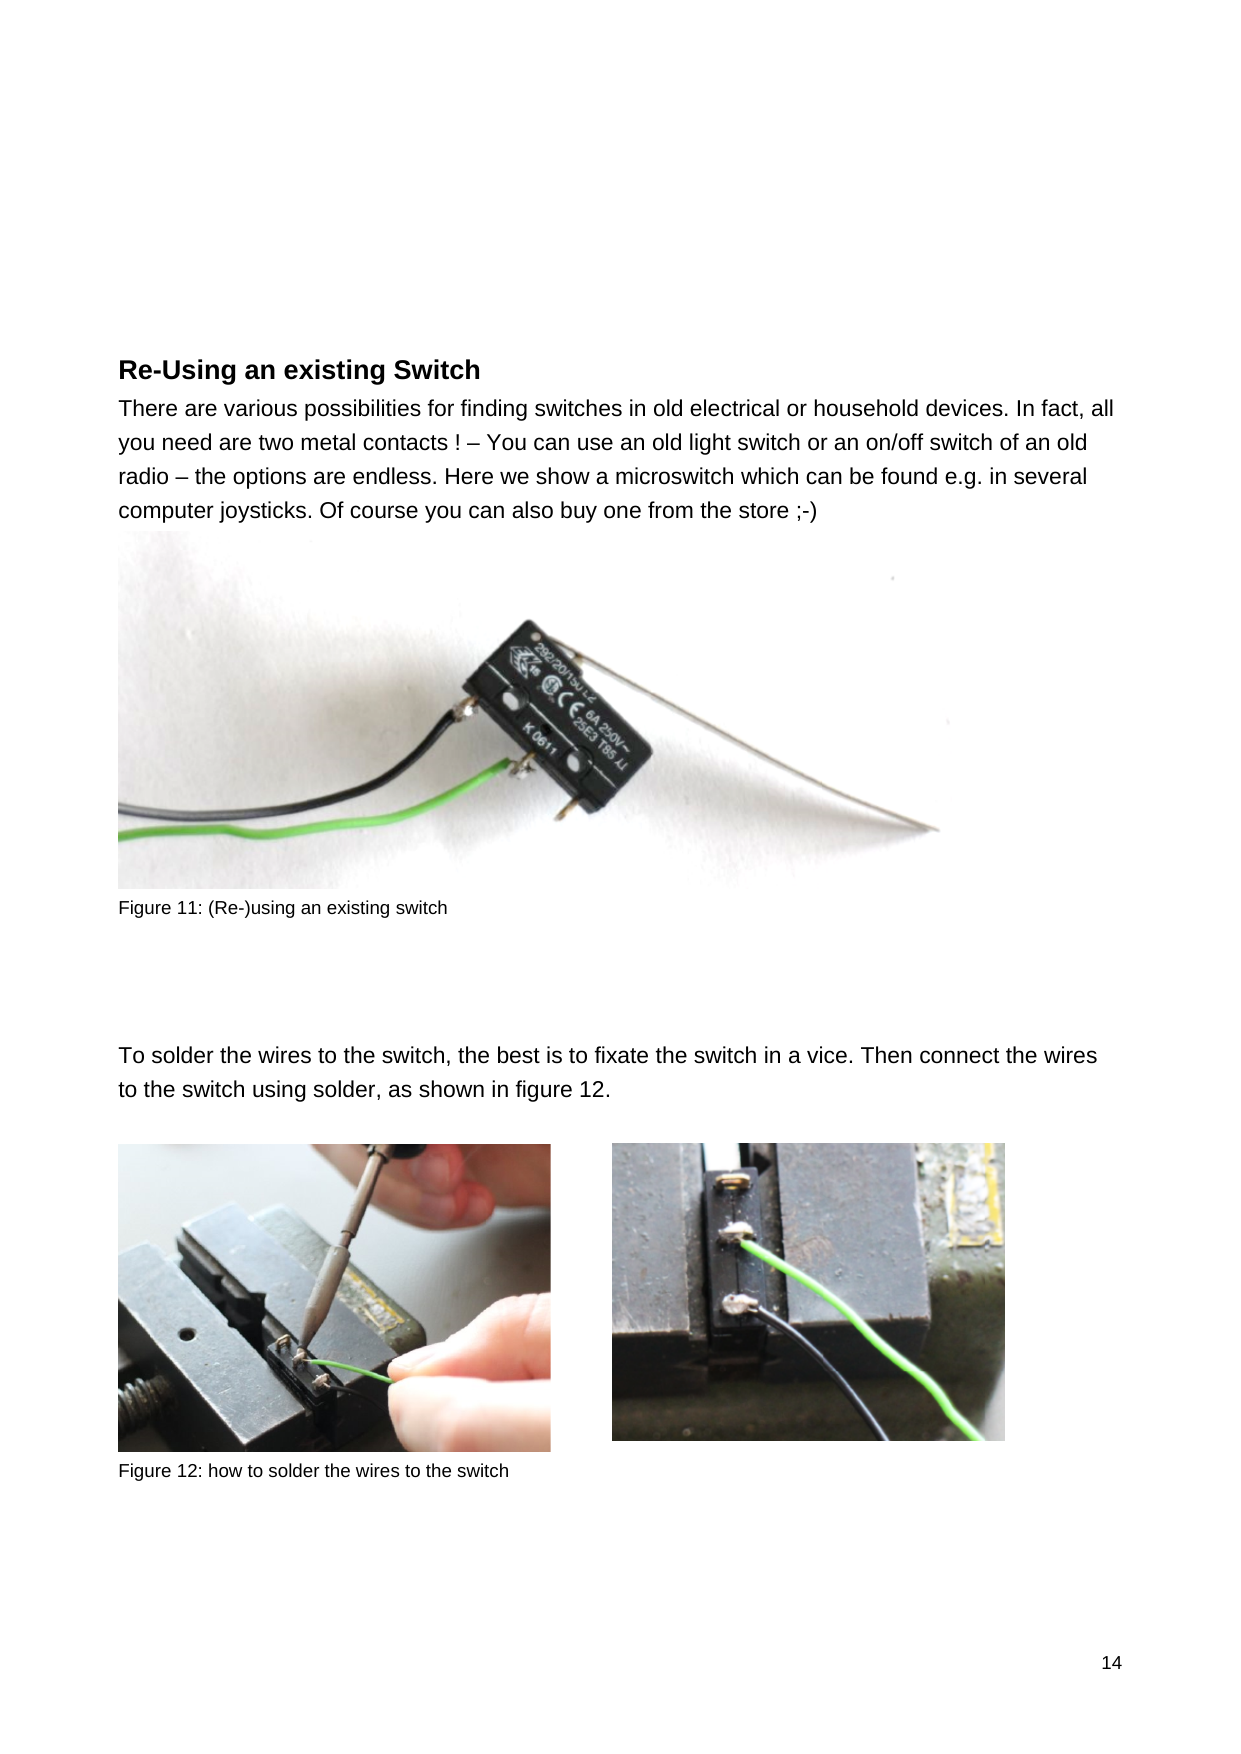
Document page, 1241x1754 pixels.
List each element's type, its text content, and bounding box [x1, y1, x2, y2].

text There are various possibilities for finding switches in old electrical or household devices. In fact, all you need are two metal contacts ! – You can use an old light switch or an on/off switch of an old radio – the options are endless. Here we show a microswitch which can be found e.g. in several computer joysticks. Of course you can also buy one from the store ;-) [118, 395, 1122, 524]
subtitle Re-Using an existing Switch [118, 354, 1122, 386]
picture [612, 1143, 1005, 1441]
text To solder the wires to the switch, the best is to fixate the switch in a vice. Then connect the wires to the switch using solder, as shown in figure 12. [118, 1042, 1122, 1102]
text Figure 12: how to solder the wires to the switch [118, 1459, 1122, 1481]
picture [118, 531, 952, 889]
text Figure 11: (Re-)using an existing switch [118, 897, 1122, 918]
